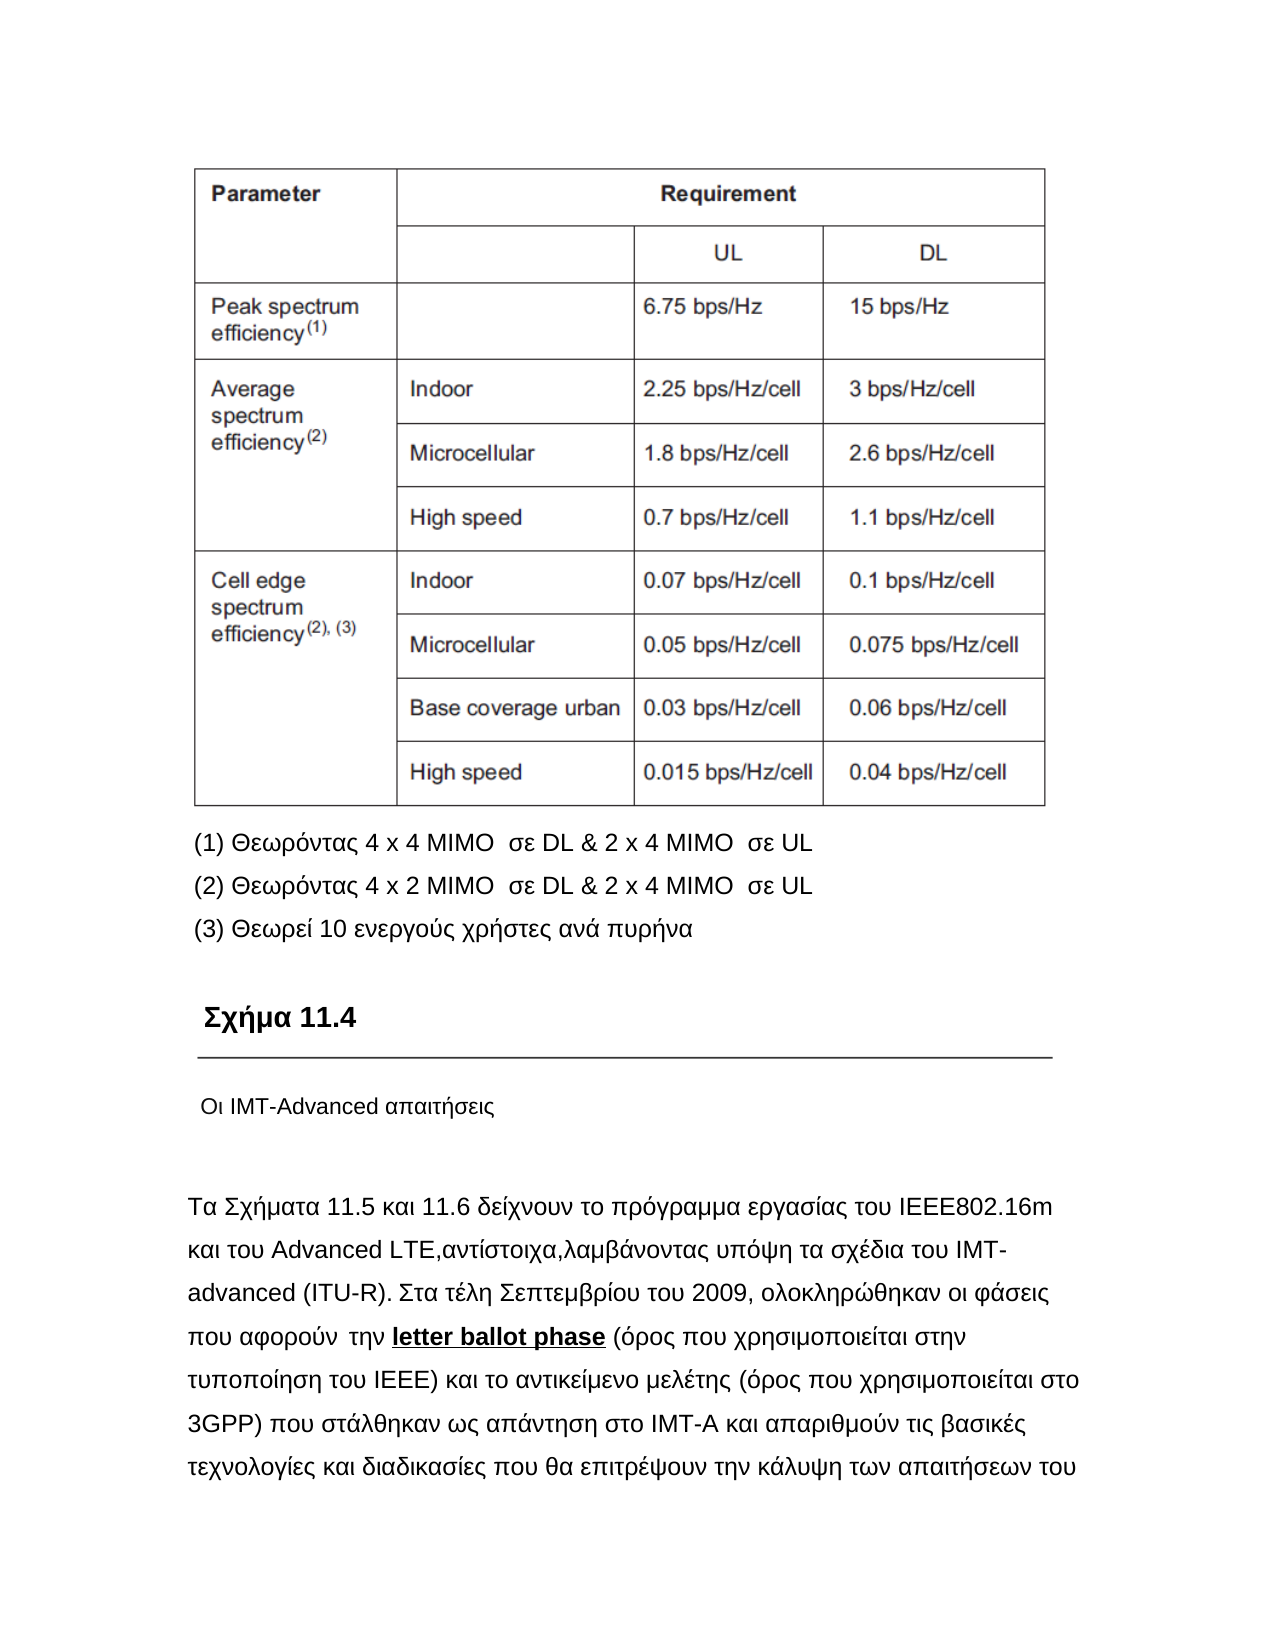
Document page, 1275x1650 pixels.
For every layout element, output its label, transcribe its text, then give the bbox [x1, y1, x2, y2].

text Σχήμα 11.4 [187, 1001, 1087, 1034]
list Θεωρόντας 4 x 2 MIMO σε DL & 2 x 4 MIMO σε UL [194, 871, 1087, 900]
list Θεωρεί 10 ενεργούς χρήστες ανά πυρήνα [194, 914, 1087, 943]
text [187, 1192, 1087, 1480]
list Θεωρόντας 4 x 4 MIMO σε DL & 2 x 4 MIMO σε UL [194, 828, 1087, 857]
text Οι IMT-Advanced απαιτήσεις [187, 1093, 1087, 1119]
